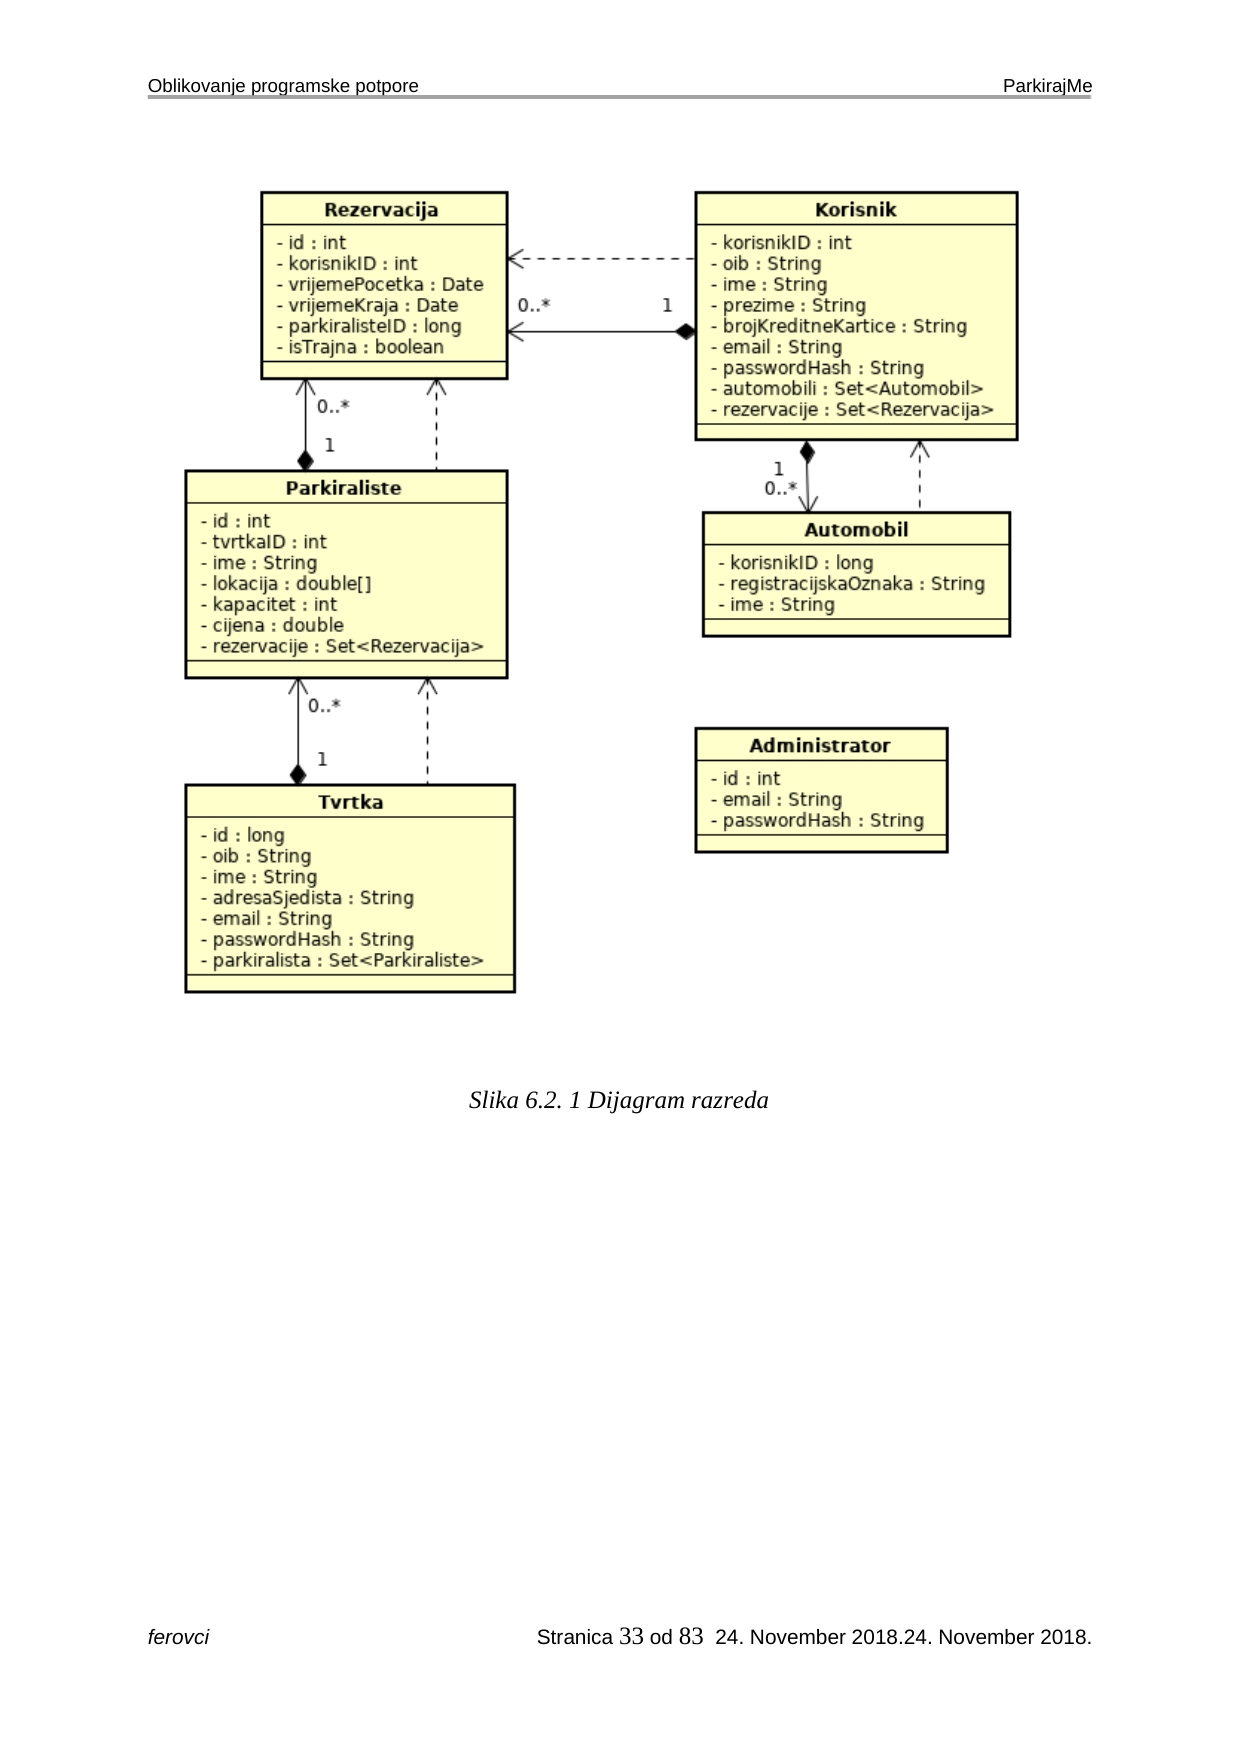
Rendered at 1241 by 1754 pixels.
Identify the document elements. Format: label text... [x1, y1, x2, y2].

text Slika 6.2. 1 Dijagram razreda [148, 1085, 1093, 1114]
picture [147, 95, 1092, 99]
picture [146, 166, 1071, 1016]
